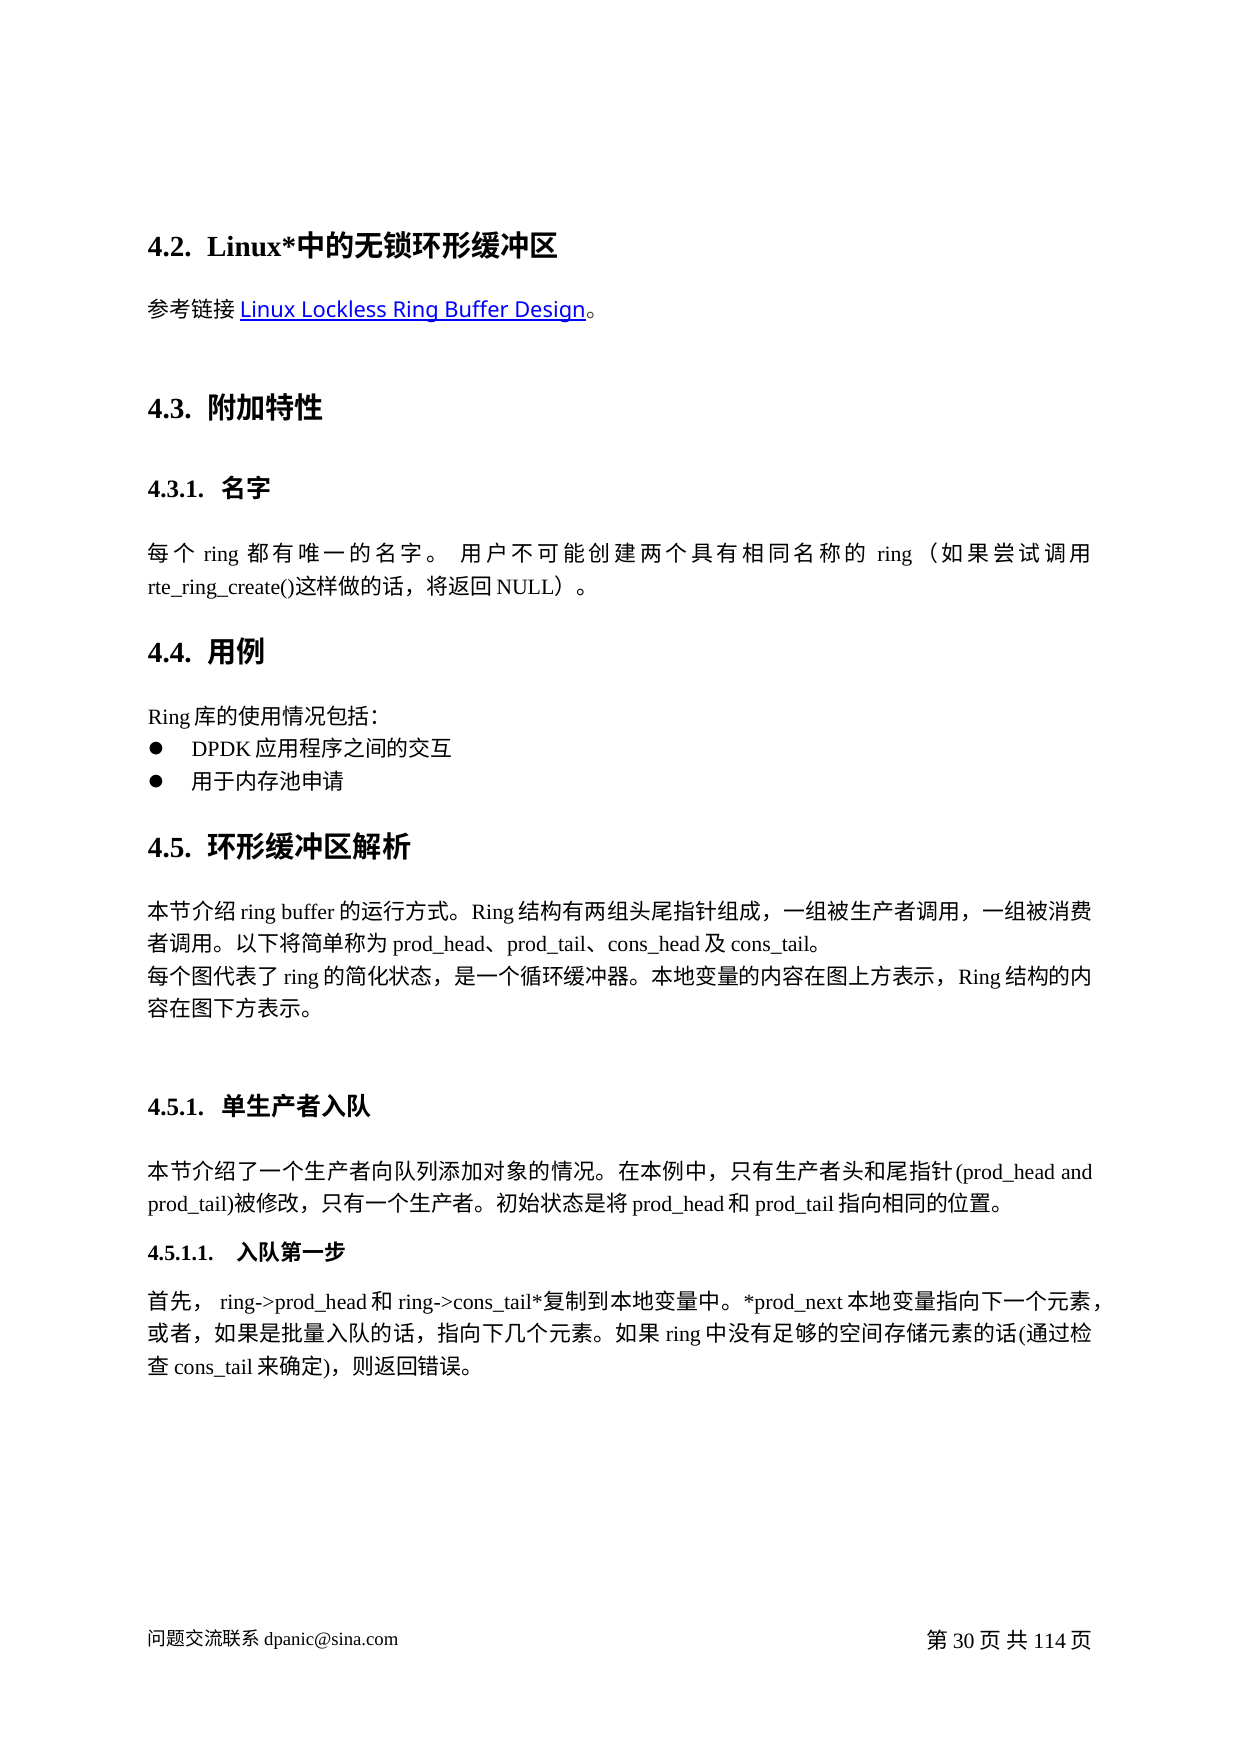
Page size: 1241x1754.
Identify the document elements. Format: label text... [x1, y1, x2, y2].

subtitle Linux*中的无锁环形缓冲区 [148, 211, 1092, 276]
text 本节介绍了一个生产者向队列添加对象的情况。在本例中，只有生产者头和尾指针(prod_head and prod_tail)被修改，只有一个生产者。初始状态是将prod_head和prod_tail指向相同的位置。 [148, 1153, 1092, 1218]
text 每个ring都有唯一的名字。 用户不可能创建两个具有相同名称的ring（如果尝试调用rte_ring_create()这样做的话，将返回NULL）。 [148, 536, 1092, 601]
text 首先， ring->prod_head和ring->cons_tail*复制到本地变量中。*prod_next本地变量指向下一个元素，或者，如果是批量入队的话，指向下几个元素。如果ring中没有足够的空间存储元素的话(通过检查cons_tail来确定)，则返回错误。 [148, 1283, 1092, 1381]
subtitle 名字 [148, 454, 1092, 519]
text Ring库的使用情况包括： [148, 698, 1092, 731]
subtitle 入队第一步 [148, 1234, 1092, 1267]
text 参考链接Linux Lockless Ring Buffer Design。 [148, 292, 1092, 324]
list 用于内存池申请 [148, 763, 1092, 796]
subtitle 用例 [148, 617, 1092, 682]
subtitle 附加特性 [148, 373, 1092, 438]
subtitle 环形缓冲区解析 [148, 812, 1092, 877]
text 本节介绍ring buffer的运行方式。Ring结构有两组头尾指针组成，一组被生产者调用，一组被消费者调用。以下将简单称为prod_head、prod_tail、cons_head及cons_tail。 [148, 893, 1092, 958]
list DPDK应用程序之间的交互 [148, 731, 1092, 763]
text 每个图代表了ring的简化状态，是一个循环缓冲器。本地变量的内容在图上方表示，Ring结构的内容在图下方表示。 [148, 958, 1092, 1023]
subtitle 单生产者入队 [148, 1072, 1092, 1137]
